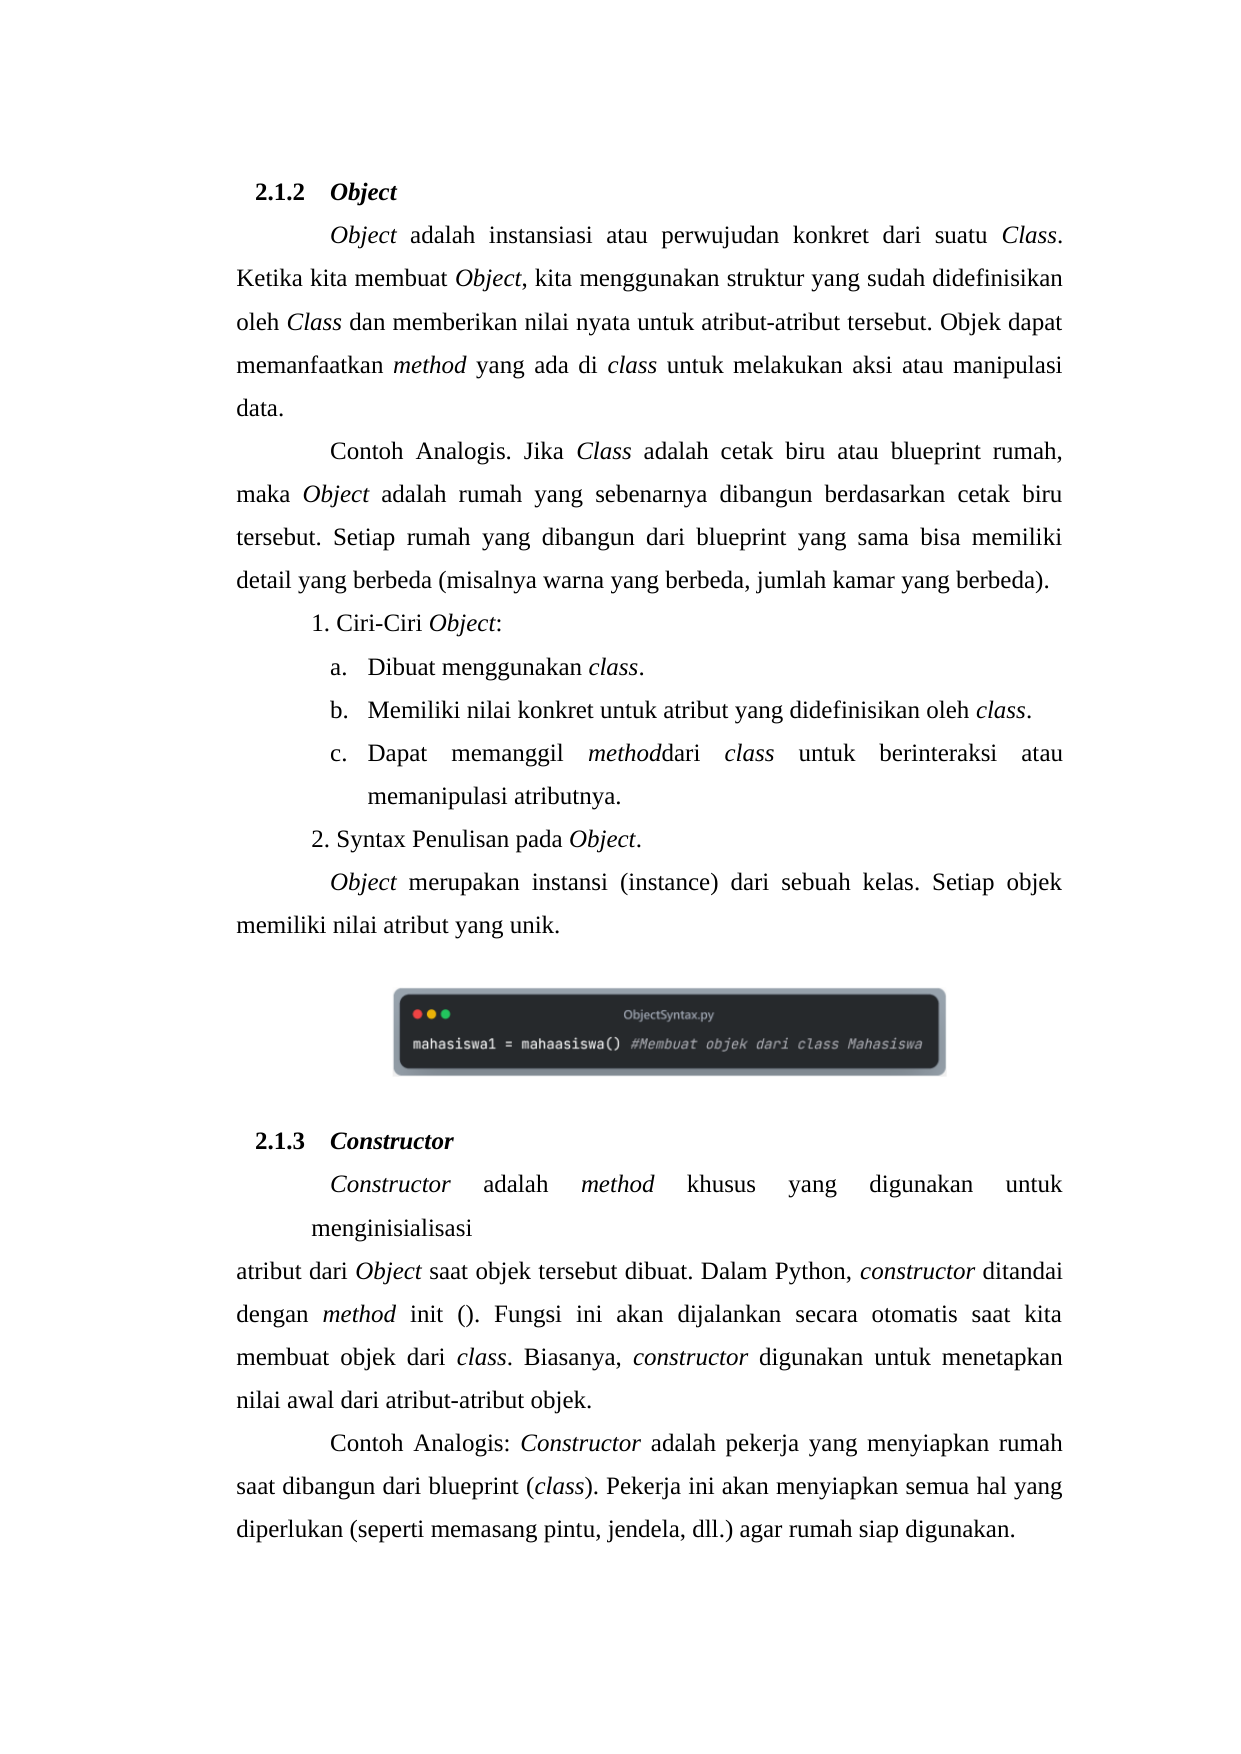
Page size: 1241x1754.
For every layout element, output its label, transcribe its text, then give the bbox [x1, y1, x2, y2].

list b. Memiliki nilai konkret untuk atribut yang didefinisikan oleh class. [330, 695, 1063, 723]
list Constructor adalah method khusus yang digunakan untuk menginisialisasi [311, 1169, 1063, 1241]
list Contoh Analogis. Jika Class adalah cetak biru atau blueprint rumah, maka Object adalah rumah yang sebenarnya dibangun berdasarkan cetak biru tersebut. Setiap rumah yang dibangun dari blueprint yang sama bisa memiliki detail yang berbeda (misalnya warna yang berbeda, jumlah kamar yang berbeda). [236, 436, 1063, 594]
picture [236, 953, 1063, 1112]
list Object adalah instansiasi atau perwujudan konkret dari suatu Class. Ketika kita membuat Object, kita menggunakan struktur yang sudah didefinisikan oleh Class dan memberikan nilai nyata untuk atribut-atribut tersebut. Objek dapat memanfaatkan method yang ada di class untuk melakukan aksi atau manipulasi data. [236, 220, 1063, 422]
list 1. Ciri-Ciri Object: [311, 608, 1063, 637]
subtitle Constructor [255, 1126, 1063, 1155]
list atribut dari Object saat objek tersebut dibuat. Dalam Python, constructor ditandai dengan method init (). Fungsi ini akan dijalankan secara otomatis saat kita membuat objek dari class. Biasanya, constructor digunakan untuk menetapkan nilai awal dari atribut-atribut objek. [236, 1256, 1063, 1414]
list Object merupakan instansi (instance) dari sebuah kelas. Setiap objek memiliki nilai atribut yang unik. [236, 867, 1063, 939]
list Contoh Analogis: Constructor adalah pekerja yang menyiapkan rumah saat dibangun dari blueprint (class). Pekerja ini akan menyiapkan semua hal yang diperlukan (seperti memasang pintu, jendela, dll.) agar rumah siap digunakan. [236, 1428, 1063, 1543]
list c. Dapat memanggil methoddari class untuk berinteraksi atau memanipulasi atributnya. [330, 738, 1063, 810]
list 2. Syntax Penulisan pada Object. [311, 824, 1063, 853]
list a. Dibuat menggunakan class. [330, 652, 1063, 680]
subtitle Object [255, 177, 1063, 206]
